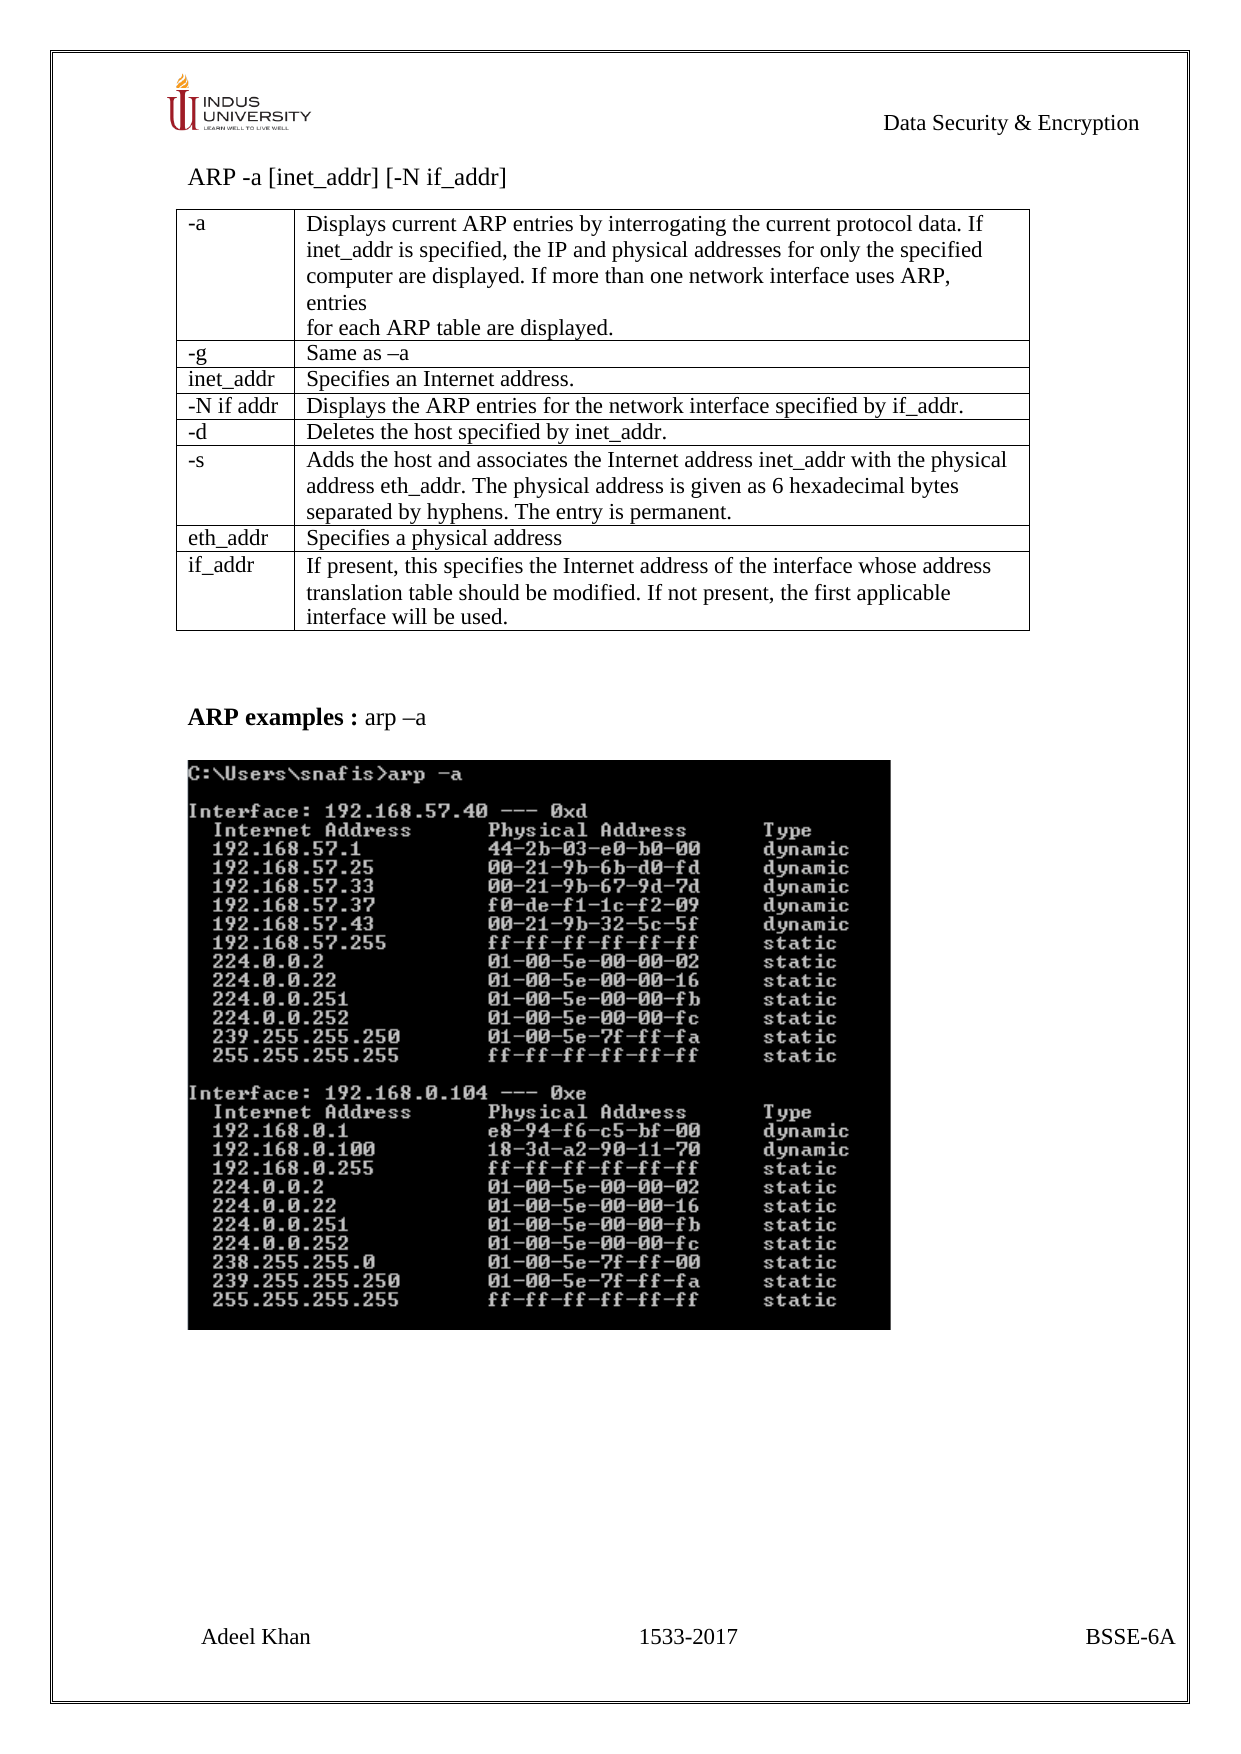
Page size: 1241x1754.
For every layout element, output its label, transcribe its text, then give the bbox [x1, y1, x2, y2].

table_cell Deletes the host specified by inet_addr. [295, 420, 1029, 445]
table_header Displays current ARP entries by interrogating the current protocol data. If inet_addr is specified, the IP and physical addresses for only the specified computer are displayed. If more than one network interface uses ARP, entries for each ARP table are displayed. [295, 210, 1029, 340]
table_cell Specifies an Internet address. [295, 368, 1029, 393]
table_header -a [177, 210, 294, 340]
table_cell Displays the ARP entries for the network interface specified by if_addr. [295, 394, 1029, 419]
table_cell -g [177, 341, 294, 367]
table_cell Adds the host and associates the Internet address inet_addr with the physical address eth_addr. The physical address is given as 6 hexadecimal bytes separated by hyphens. The entry is permanent. [295, 446, 1029, 525]
table_cell Same as –a [295, 341, 1029, 367]
table_cell -s [177, 446, 294, 525]
table_cell if_addr [177, 552, 294, 630]
table_cell -d [177, 420, 294, 445]
picture [164, 73, 317, 131]
text ARP examples : arp –a [187, 702, 1176, 731]
table_cell inet_addr [177, 368, 294, 393]
table_cell Specifies a physical address [295, 526, 1029, 551]
table_cell If present, this specifies the Internet address of the interface whose address translation table should be modified. If not present, the first applicable interface will be used. [295, 552, 1029, 630]
table_cell eth_addr [177, 526, 294, 551]
table_cell -N if addr [177, 394, 294, 419]
picture [187, 760, 891, 1330]
text ARP -a [inet_addr] [-N if_addr] [187, 162, 1176, 191]
